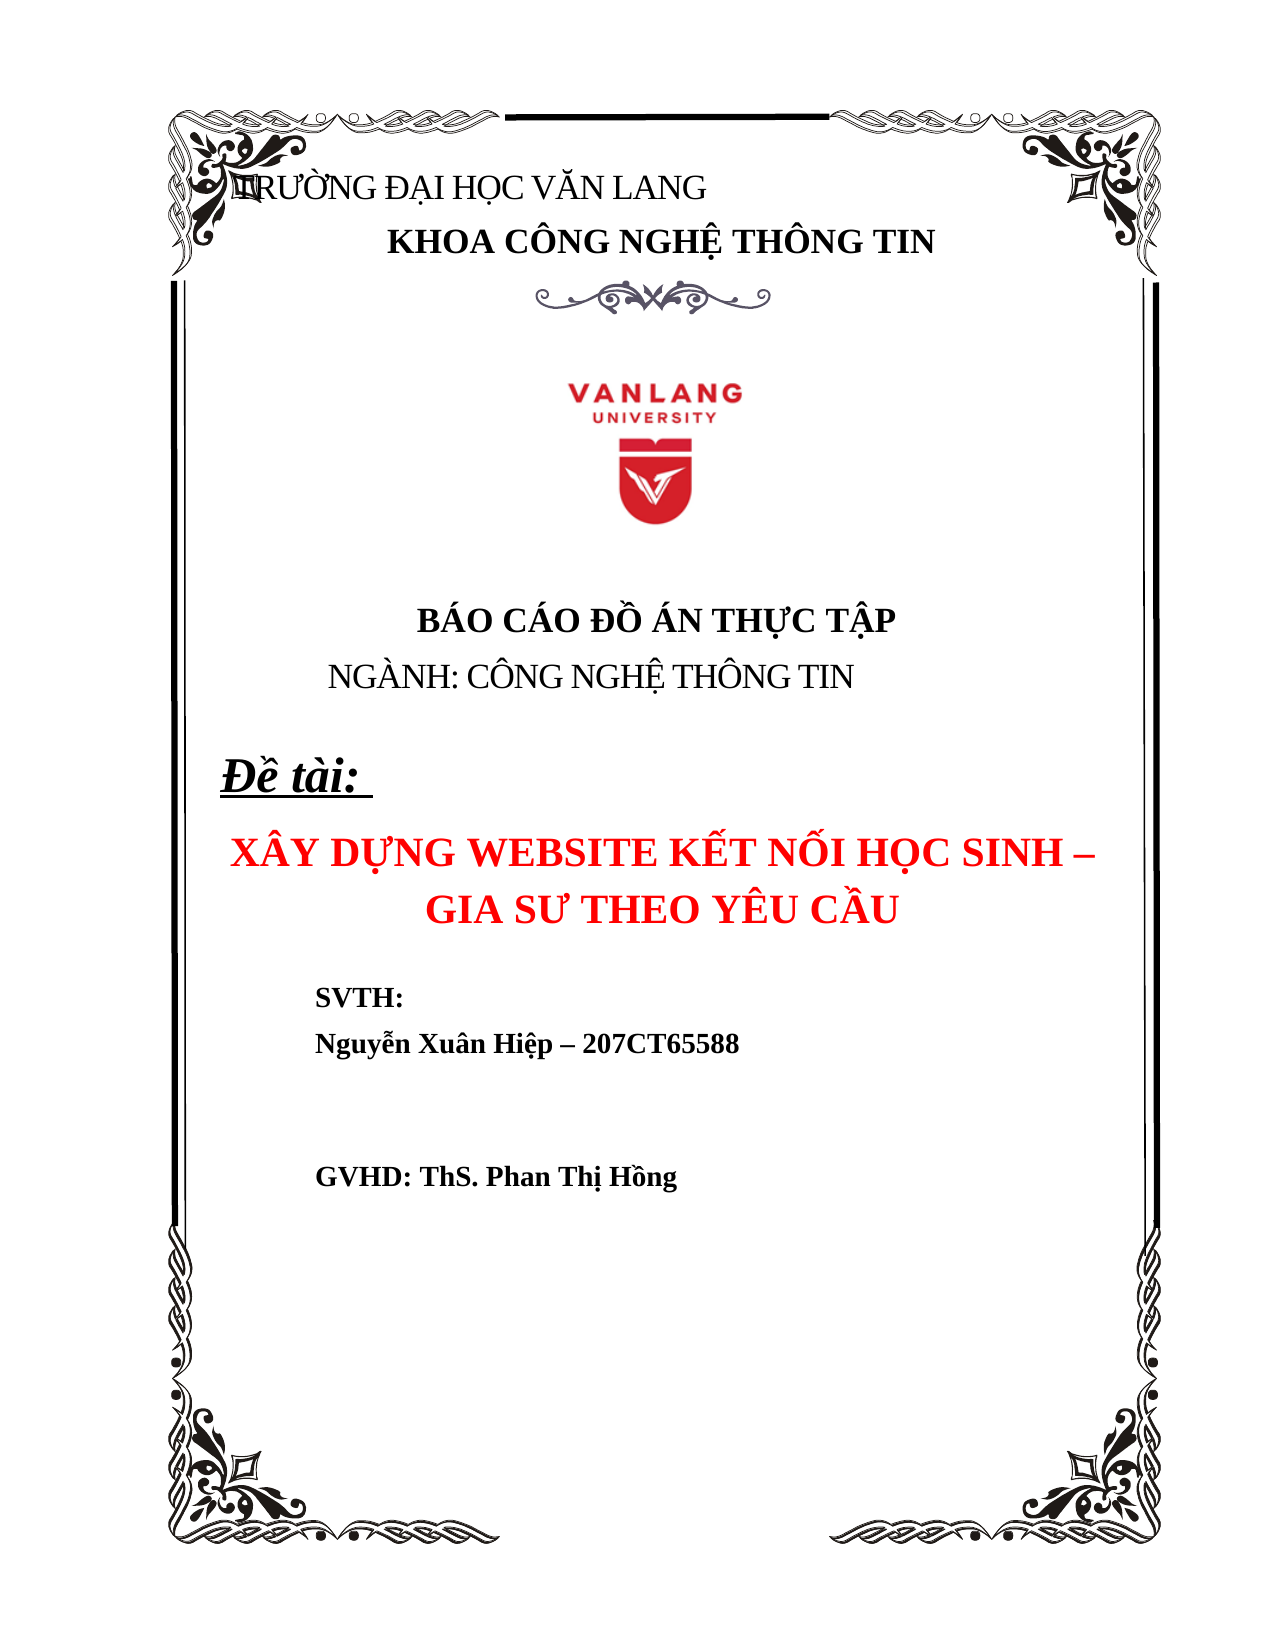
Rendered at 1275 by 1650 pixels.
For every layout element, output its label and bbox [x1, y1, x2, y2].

picture [558, 364, 754, 534]
